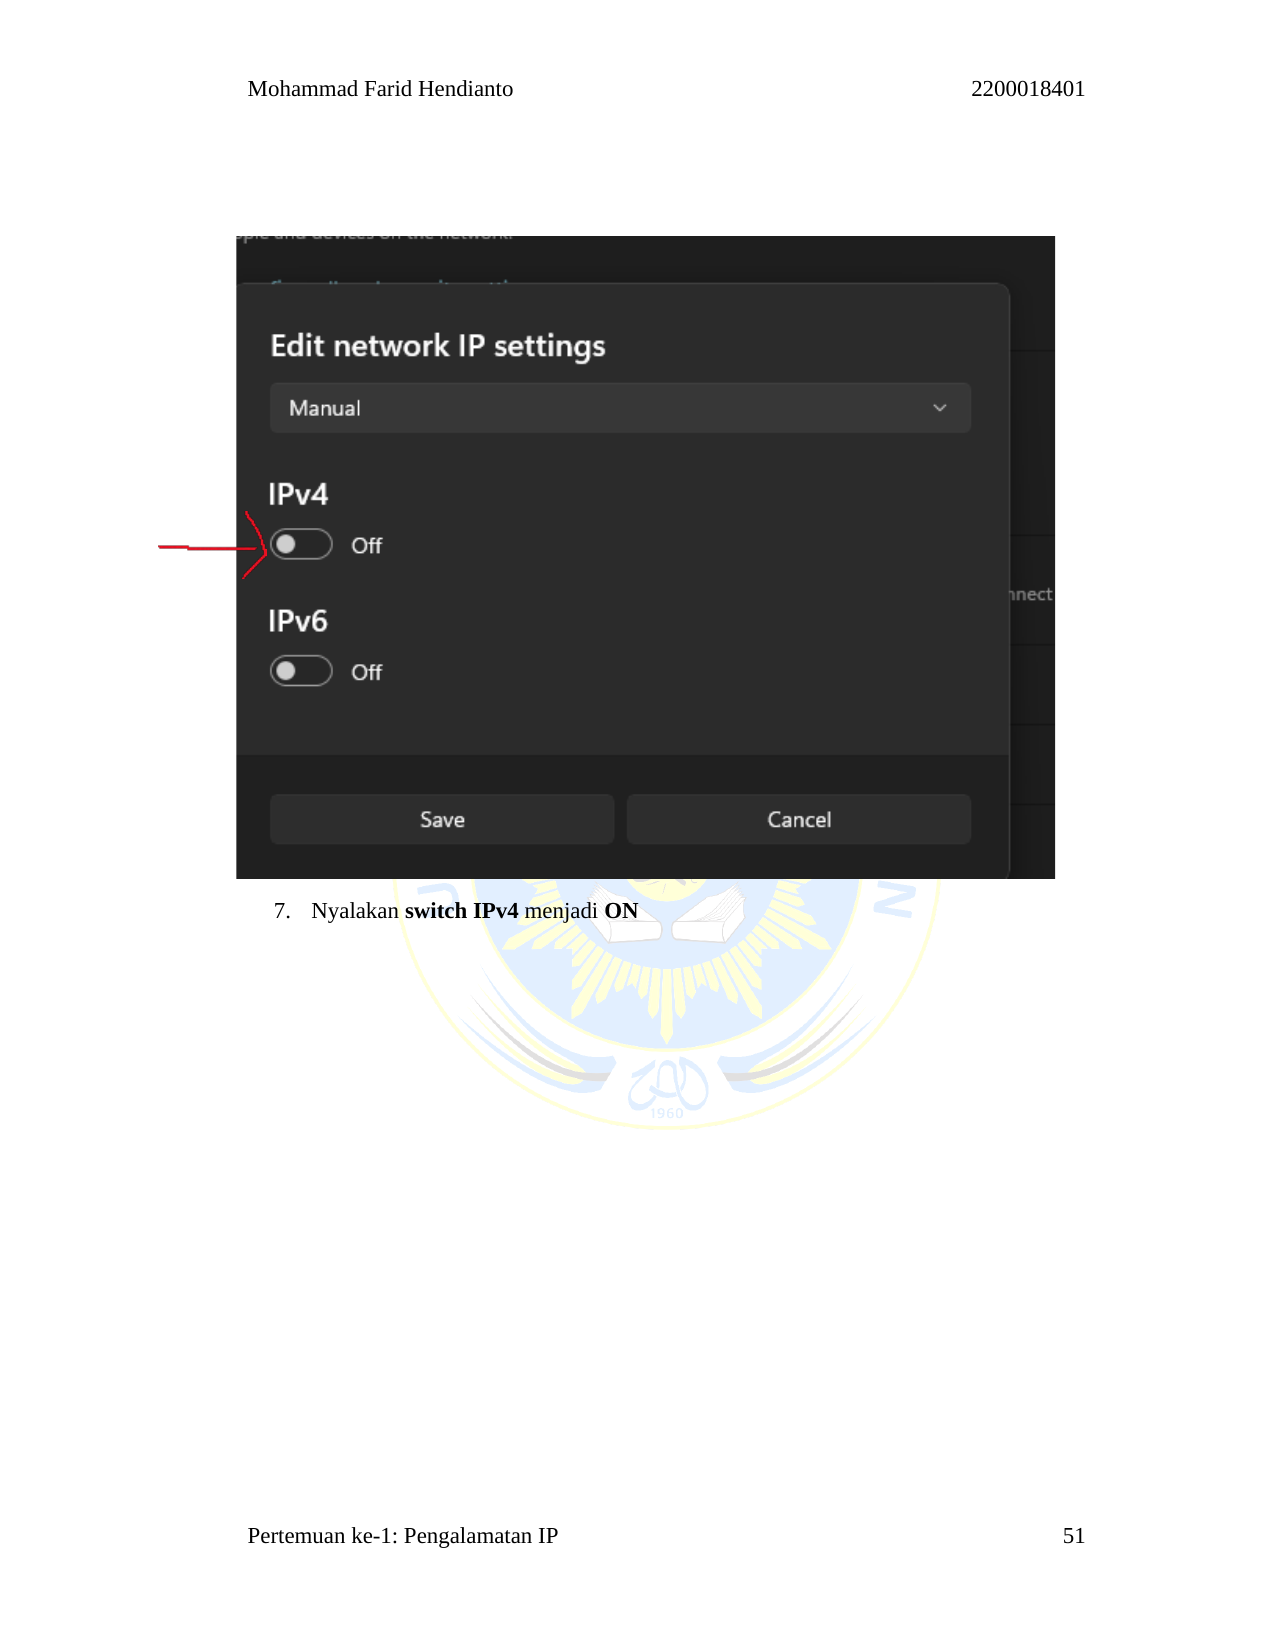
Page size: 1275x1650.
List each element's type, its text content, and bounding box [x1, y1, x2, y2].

picture [158, 236, 1055, 879]
list Nyalakan switch IPv4 menjadi ON [274, 897, 1098, 924]
